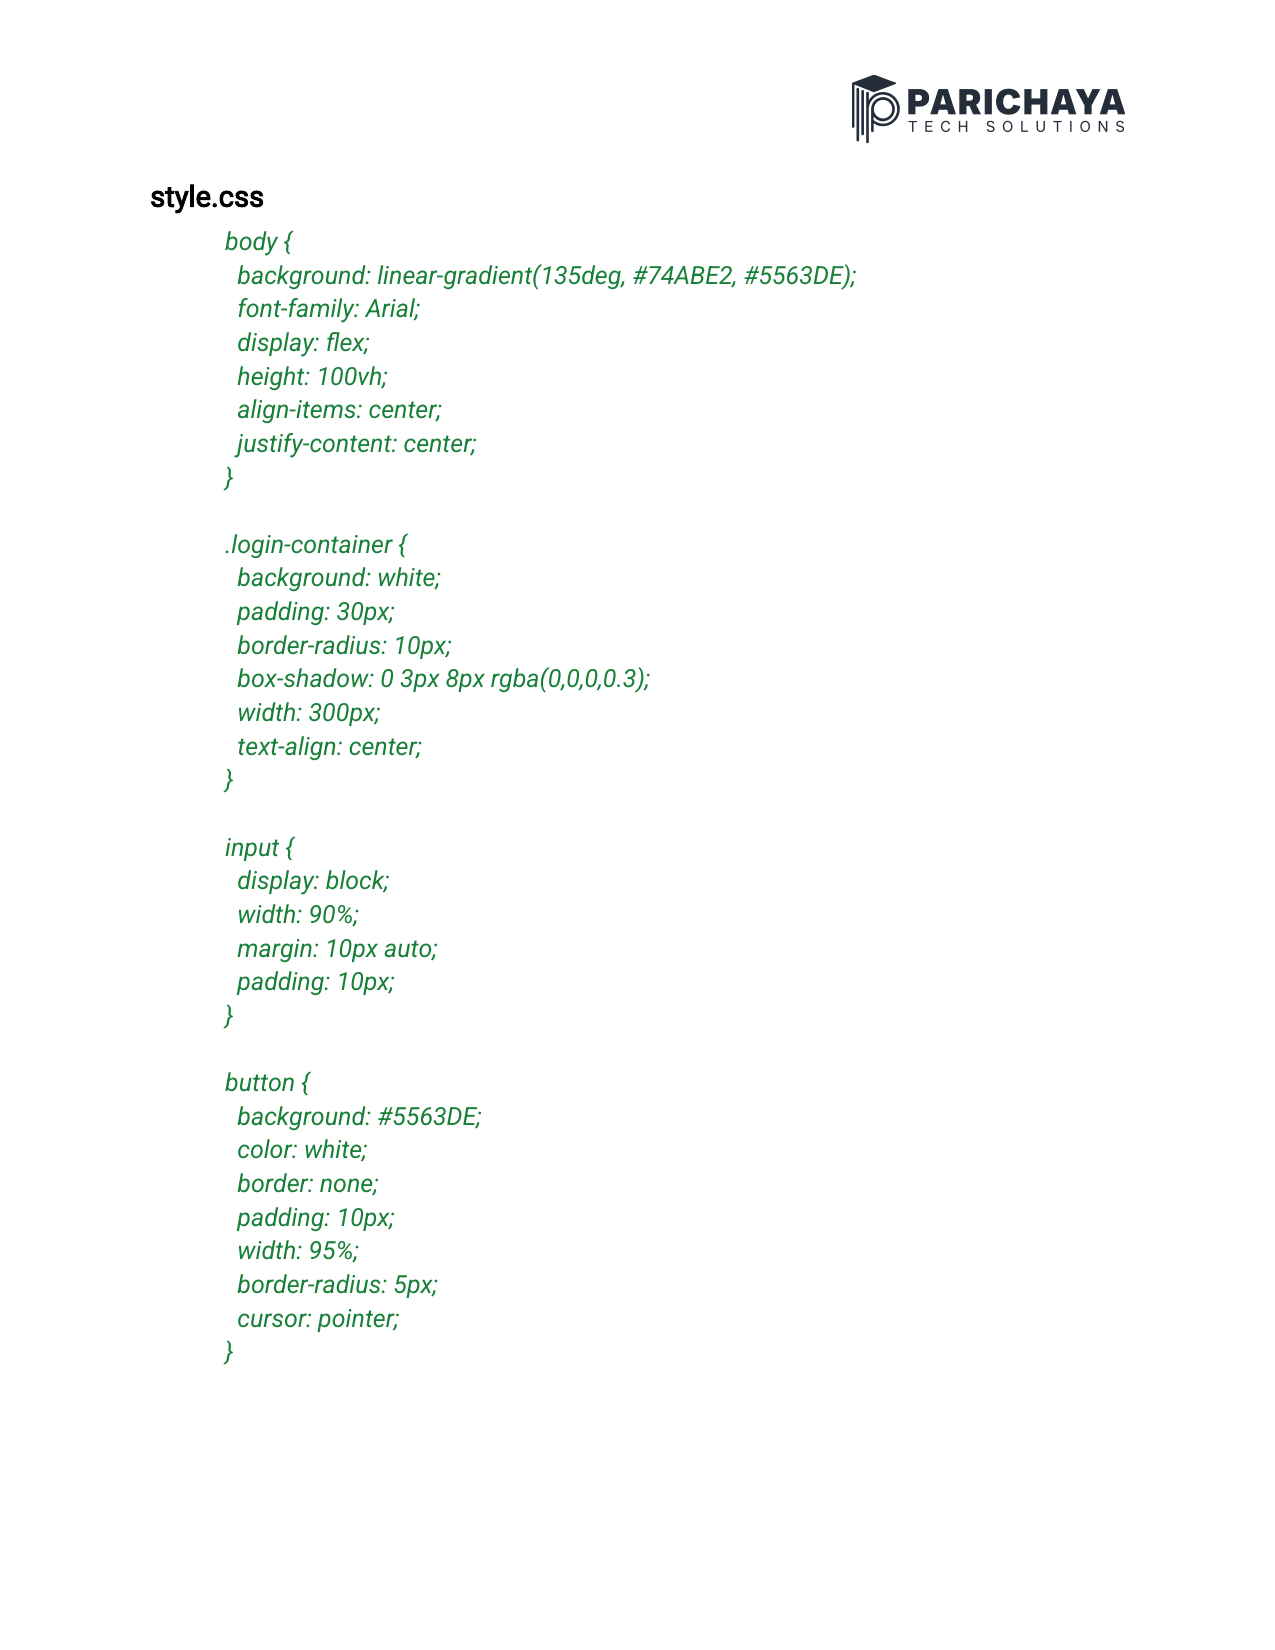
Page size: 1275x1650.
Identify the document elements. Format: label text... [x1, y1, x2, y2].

text padding: 10px; [225, 967, 1125, 997]
text .login-container { [225, 530, 1125, 559]
text cursor: pointer; [225, 1304, 1125, 1333]
text background: #5563DE; [225, 1102, 1125, 1131]
text background: linear-gradient(135deg, #74ABE2, #5563DE); [225, 261, 1125, 290]
text border-radius: 5px; [225, 1270, 1125, 1299]
text width: 95%; [225, 1237, 1125, 1266]
text } [225, 1001, 1125, 1030]
text box-shadow: 0 3px 8px rgba(0,0,0,0.3); [225, 664, 1125, 694]
text justify-content: center; [225, 429, 1125, 458]
text height: 100vh; [225, 362, 1125, 391]
text button { [225, 1068, 1125, 1098]
text body { [225, 227, 1125, 256]
text border-radius: 10px; [225, 631, 1125, 660]
text width: 300px; [225, 698, 1125, 727]
text padding: 30px; [225, 597, 1125, 627]
text display: block; [225, 866, 1125, 896]
text } [225, 1337, 1125, 1367]
text style.css [150, 179, 1125, 214]
picture [851, 75, 1125, 144]
text color: white; [225, 1136, 1125, 1165]
text width: 90%; [225, 900, 1125, 929]
text align-items: center; [225, 395, 1125, 425]
text padding: 10px; [225, 1203, 1125, 1232]
text input { [225, 833, 1125, 862]
text display: flex; [225, 328, 1125, 357]
text } [225, 463, 1125, 492]
text background: white; [225, 564, 1125, 593]
text font-family: Arial; [225, 294, 1125, 324]
text text-align: center; [225, 732, 1125, 761]
text margin: 10px auto; [225, 934, 1125, 963]
text } [225, 766, 1125, 795]
text border: none; [225, 1169, 1125, 1198]
